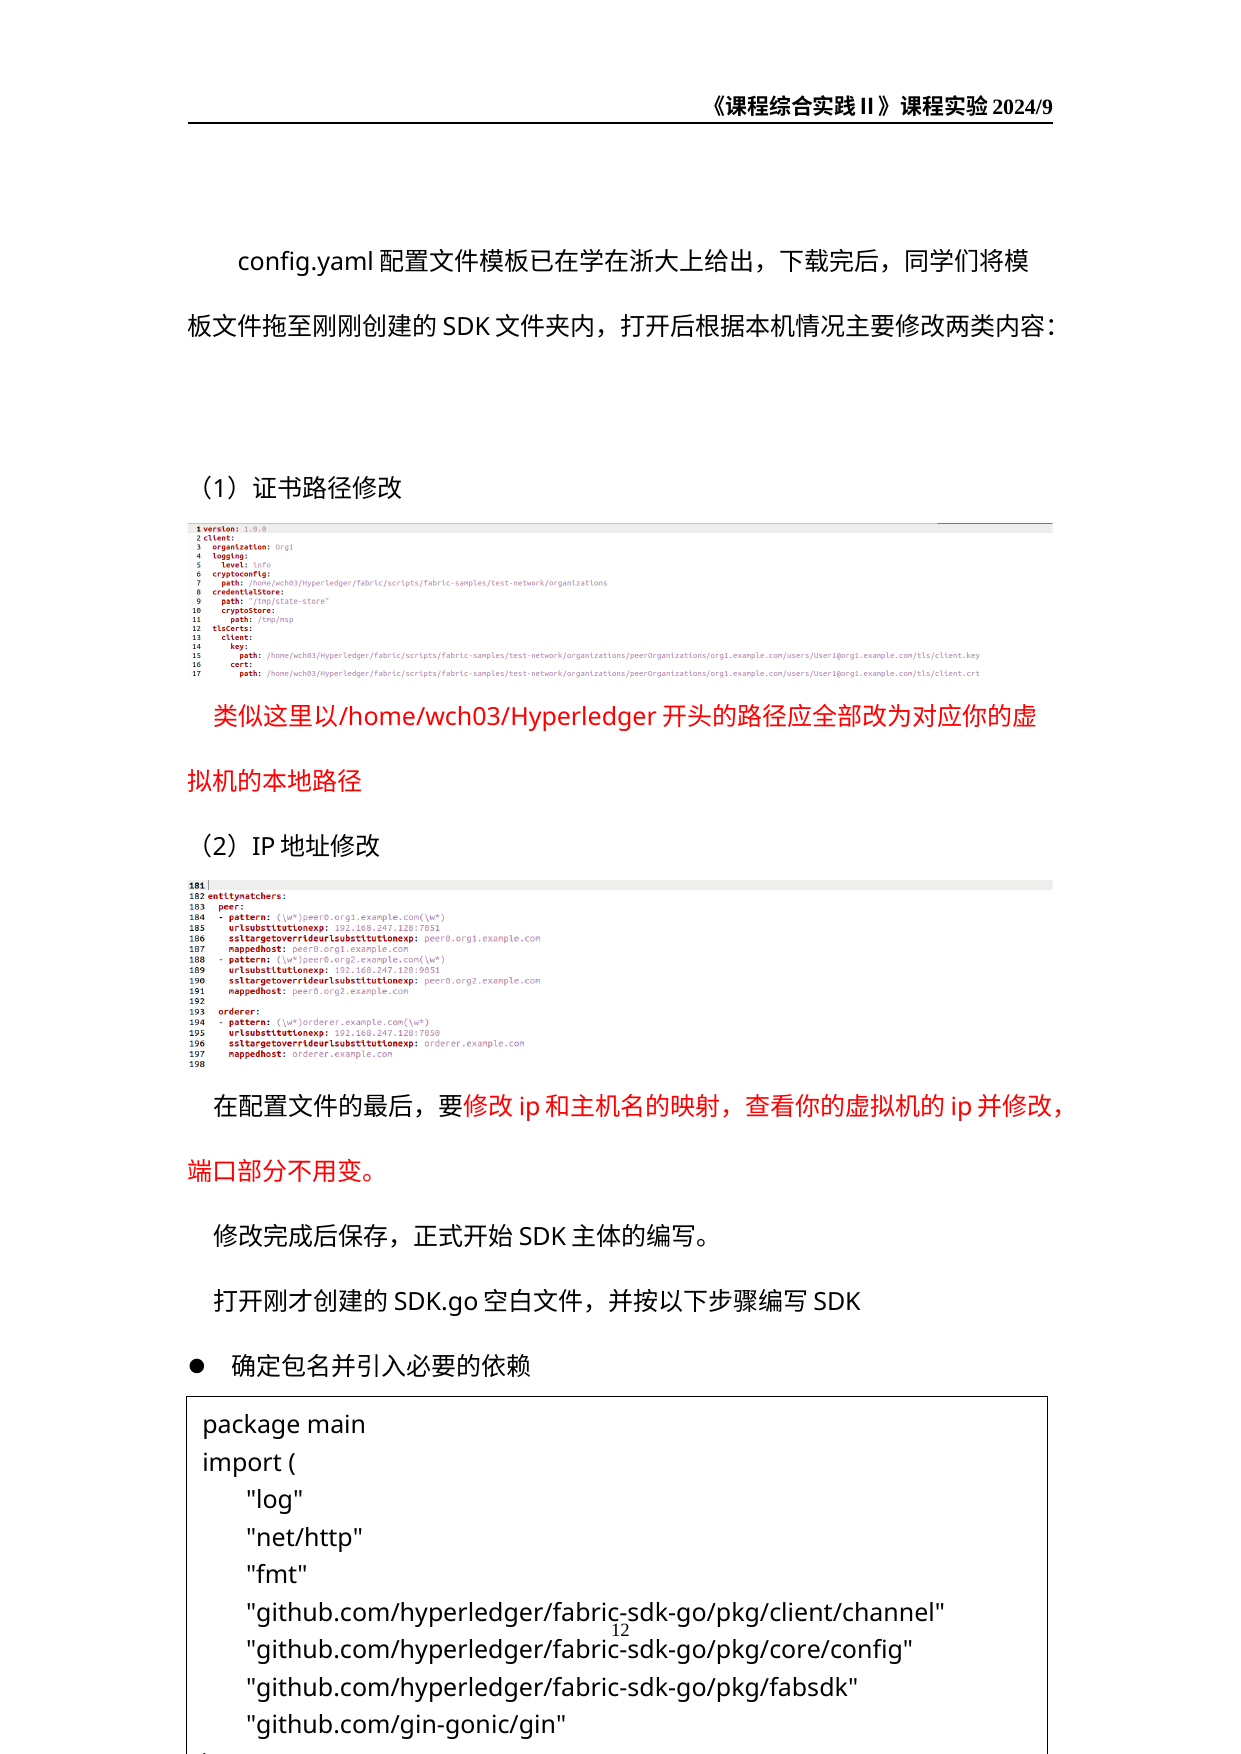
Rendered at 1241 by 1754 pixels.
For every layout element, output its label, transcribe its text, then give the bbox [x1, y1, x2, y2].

text 打开刚才创建的SDK.go空白文件，并按以下步骤编写SDK [187, 1267, 1053, 1332]
text 类似这里以/home/wch03/Hyperledger开头的路径应全部改为对应你的虚拟机的本地路径 [187, 682, 1053, 812]
text 在配置文件的最后，要修改ip和主机名的映射，查看你的虚拟机的ip并修改，端口部分不用变。 [187, 1072, 1053, 1202]
text （1）证书路径修改 [187, 454, 1053, 519]
text config.yaml配置文件模板已在学在浙大上给出，下载完后，同学们将模板文件拖至刚刚创建的SDK文件夹内，打开后根据本机情况主要修改两类内容： [187, 227, 1053, 357]
picture [187, 880, 1053, 1069]
list 确定包名并引入必要的依赖 [187, 1332, 1053, 1397]
picture [187, 523, 1053, 678]
text （2）IP地址修改 [187, 812, 1053, 877]
text 修改完成后保存，正式开始SDK主体的编写。 [187, 1202, 1053, 1267]
